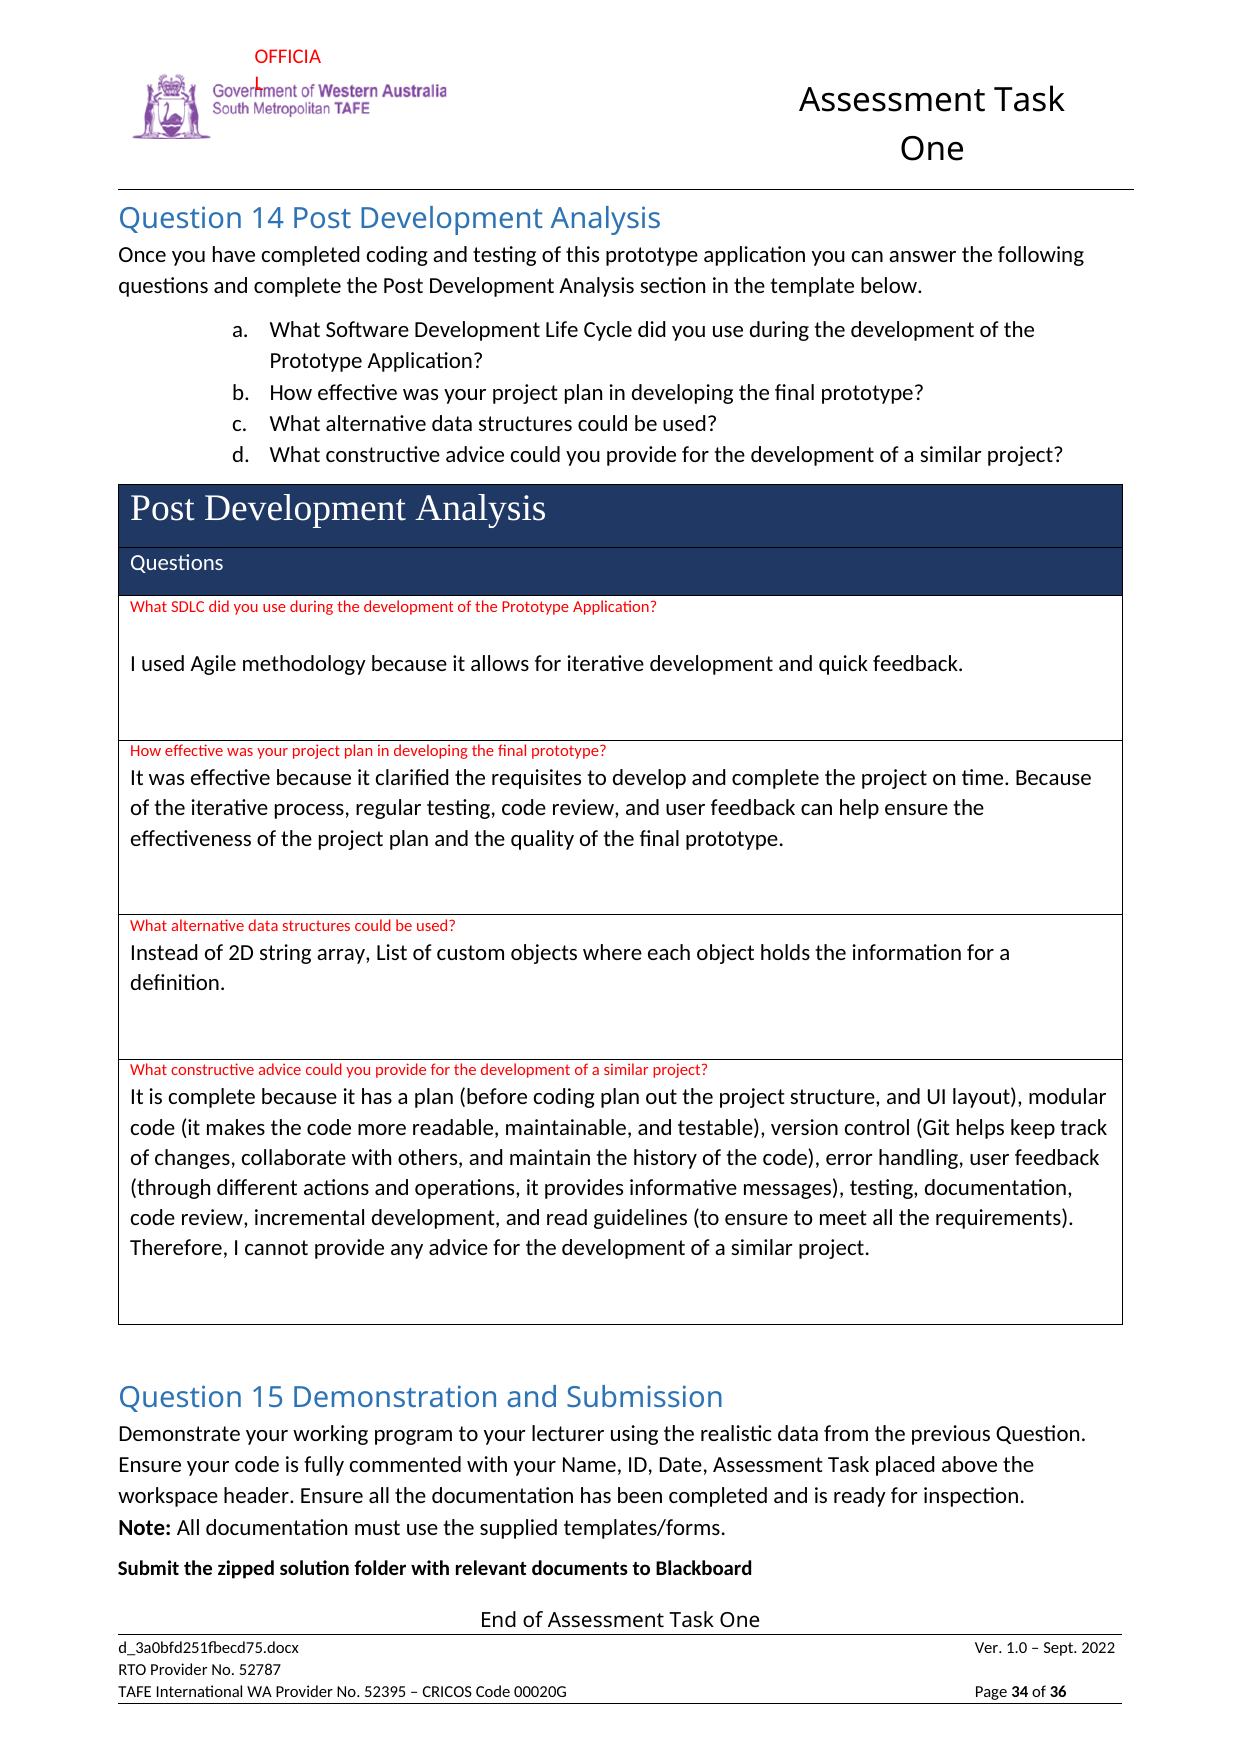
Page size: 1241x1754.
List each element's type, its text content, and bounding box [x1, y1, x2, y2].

list What constructive advice could you provide for the development of a similar project? [232, 440, 1122, 468]
table_cell What SDLC did you use during the development of the Prototype Application? I used Agile methodology because it allows for iterative development and quick feedback. [119, 596, 1122, 739]
text Once you have completed coding and testing of this prototype application you can answer the following questions and complete the Post Development Analysis section in the template below. [118, 240, 1122, 299]
list How effective was your project plan in developing the final prototype? [232, 378, 1122, 406]
table_header Post Development Analysis [119, 485, 1122, 547]
table_cell What alternative data structures could be used? Instead of 2D string array, List of custom objects where each object holds the information for a definition. [119, 915, 1122, 1059]
picture [132, 74, 447, 139]
list What alternative data structures could be used? [232, 409, 1122, 437]
subtitle Question 15 Demonstration and Submission [118, 1376, 1122, 1416]
text Demonstrate your working program to your lecturer using the realistic data from the previous Question. Ensure your code is fully commented with your Name, ID, Date, Assessment Task placed above the workspace header. Ensure all the documentation has been completed and is ready for inspection. [118, 1419, 1122, 1510]
table_cell What constructive advice could you provide for the development of a similar project? It is complete because it has a plan (before coding plan out the project structure, and UI layout), modular code (it makes the code more readable, maintainable, and testable), version control (Git helps keep track of changes, collaborate with others, and maintain the history of the code), error handling, user feedback (through different actions and operations, it provides informative messages), testing, documentation, code review, incremental development, and read guidelines (to ensure to meet all the requirements). Therefore, I cannot provide any advice for the development of a similar project. [119, 1060, 1122, 1324]
text End of Assessment Task One [118, 1605, 1122, 1634]
table_cell Questions [119, 548, 1122, 595]
text Submit the zipped solution folder with relevant documents to Blackboard [118, 1556, 1122, 1581]
text Note: All documentation must use the supplied templates/forms. [118, 1513, 1119, 1541]
subtitle Question 14 Post Development Analysis [118, 190, 1122, 237]
list What Software Development Life Cycle did you use during the development of the Prototype Application? [232, 315, 1122, 374]
table_cell How effective was your project plan in developing the final prototype? It was effective because it clarified the requisites to develop and complete the project on time. Because of the iterative process, regular testing, code review, and user feedback can help ensure the effectiveness of the project plan and the quality of the final prototype. [119, 741, 1122, 914]
